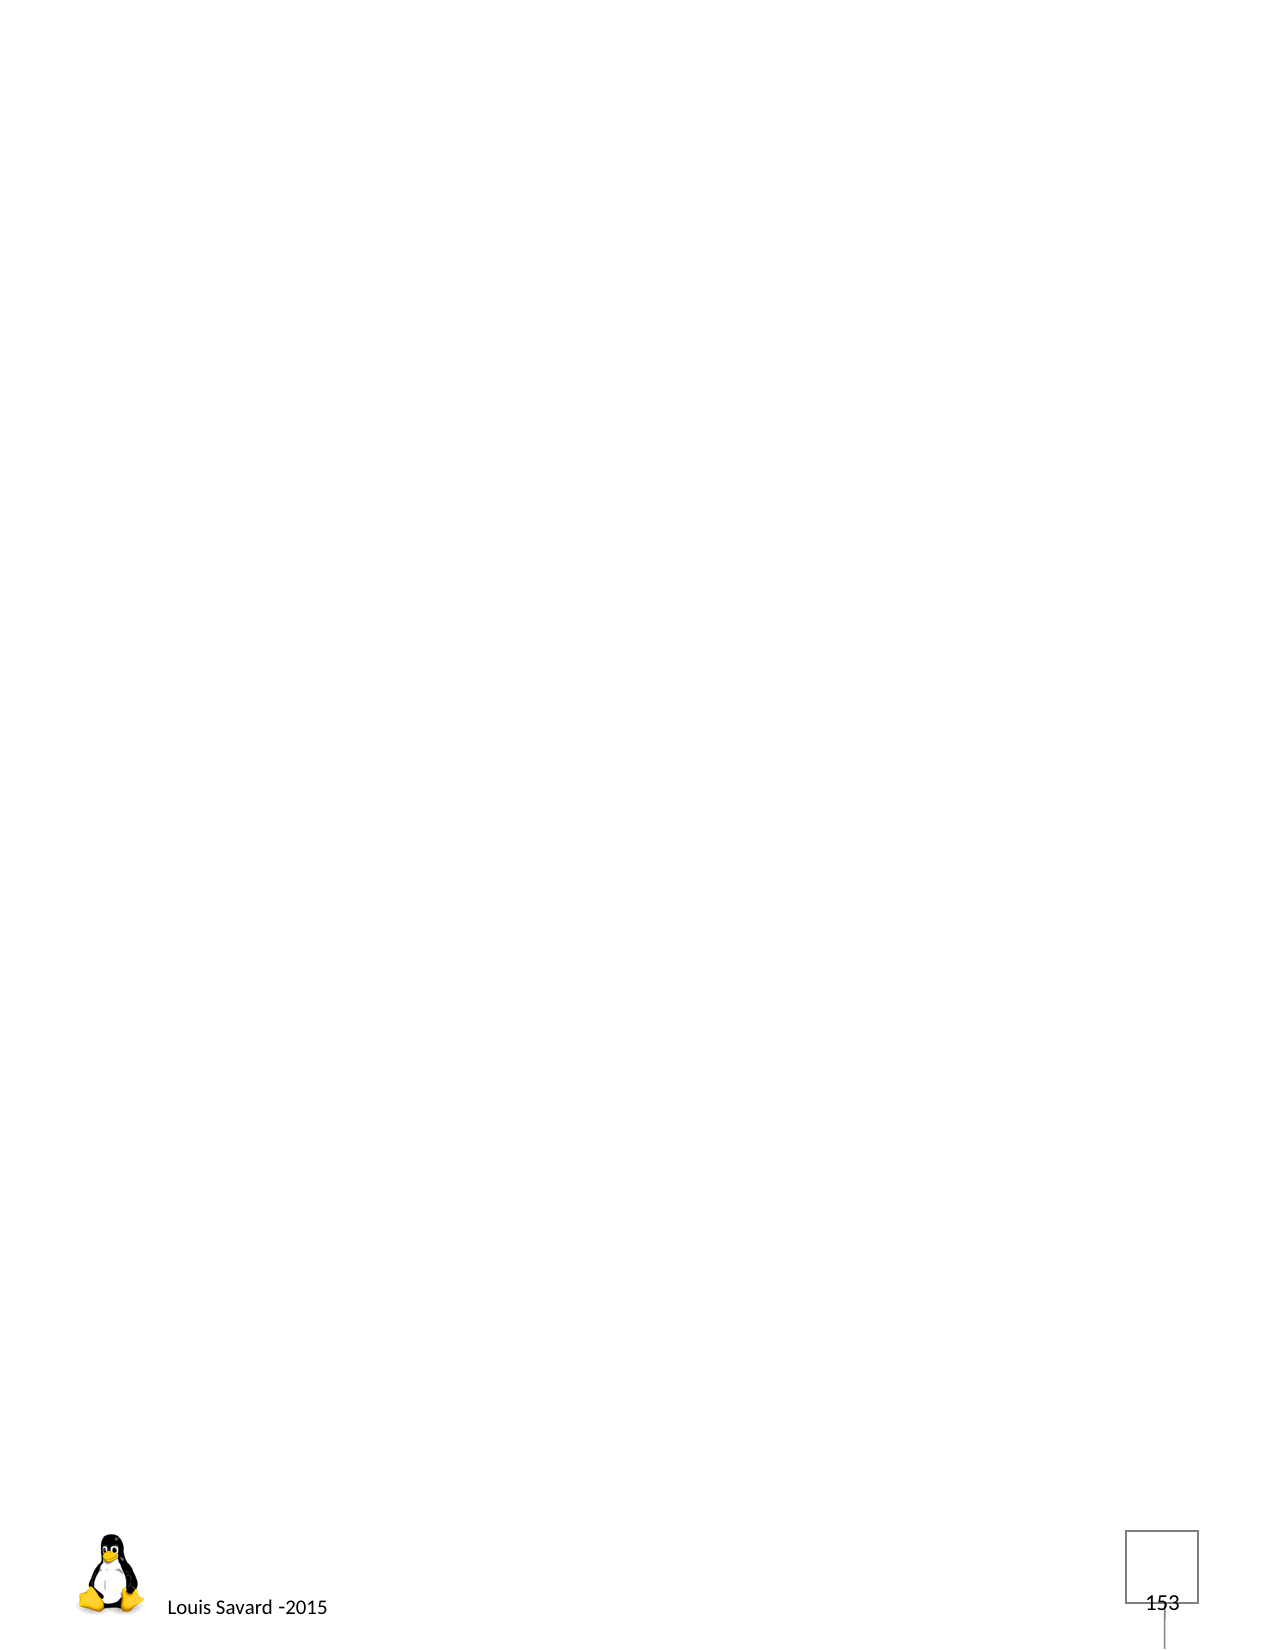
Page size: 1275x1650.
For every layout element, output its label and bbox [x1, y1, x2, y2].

picture [75, 1530, 147, 1615]
